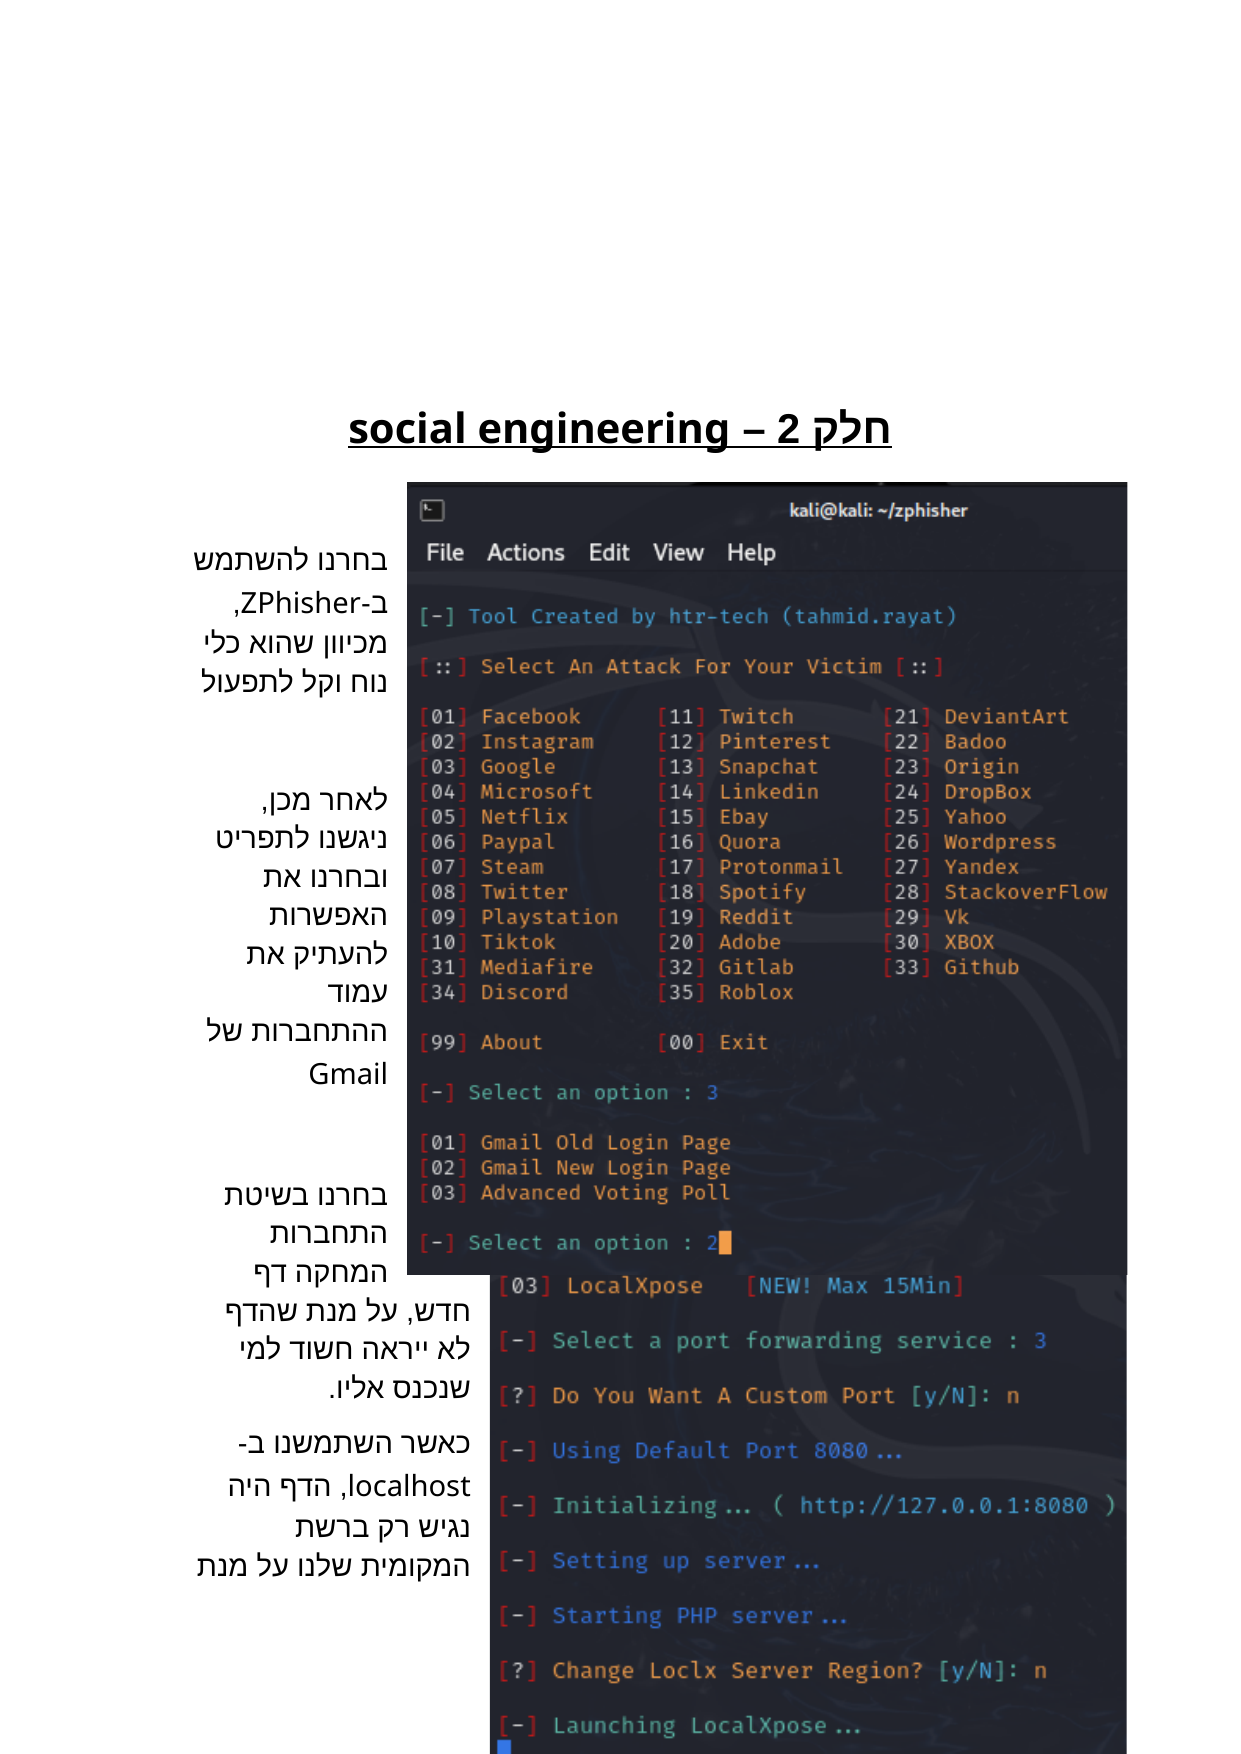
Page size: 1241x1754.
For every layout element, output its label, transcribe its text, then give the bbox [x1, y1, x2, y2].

text בחרנו להשתמש ב-ZPhisher, מכיוון שהוא כלי נוח וקל לתפעול [187, 543, 407, 699]
text לאחר מכן, ניגשנו לתפריט ובחרנו את האפשרות להעתיק את עמוד ההתחברות של Gmail [187, 783, 407, 1093]
text בחרנו בשיטת התחברות המחקה דף חדש, על מנת שהדף לא ייראה חשוד למי שנכנס אליו. [187, 1178, 489, 1404]
text חלק 2 – social engineering [187, 399, 1053, 456]
text כאשר השתמשנו ב-localhost, הדף היה נגיש רק ברשת המקומית שלנו על מנת לשתף את דף הנחיתה עם אנשים מחוץ לרשת שלנו, השתמשנו ב-LocalXpose. [187, 1426, 489, 1582]
picture [407, 482, 1128, 1754]
